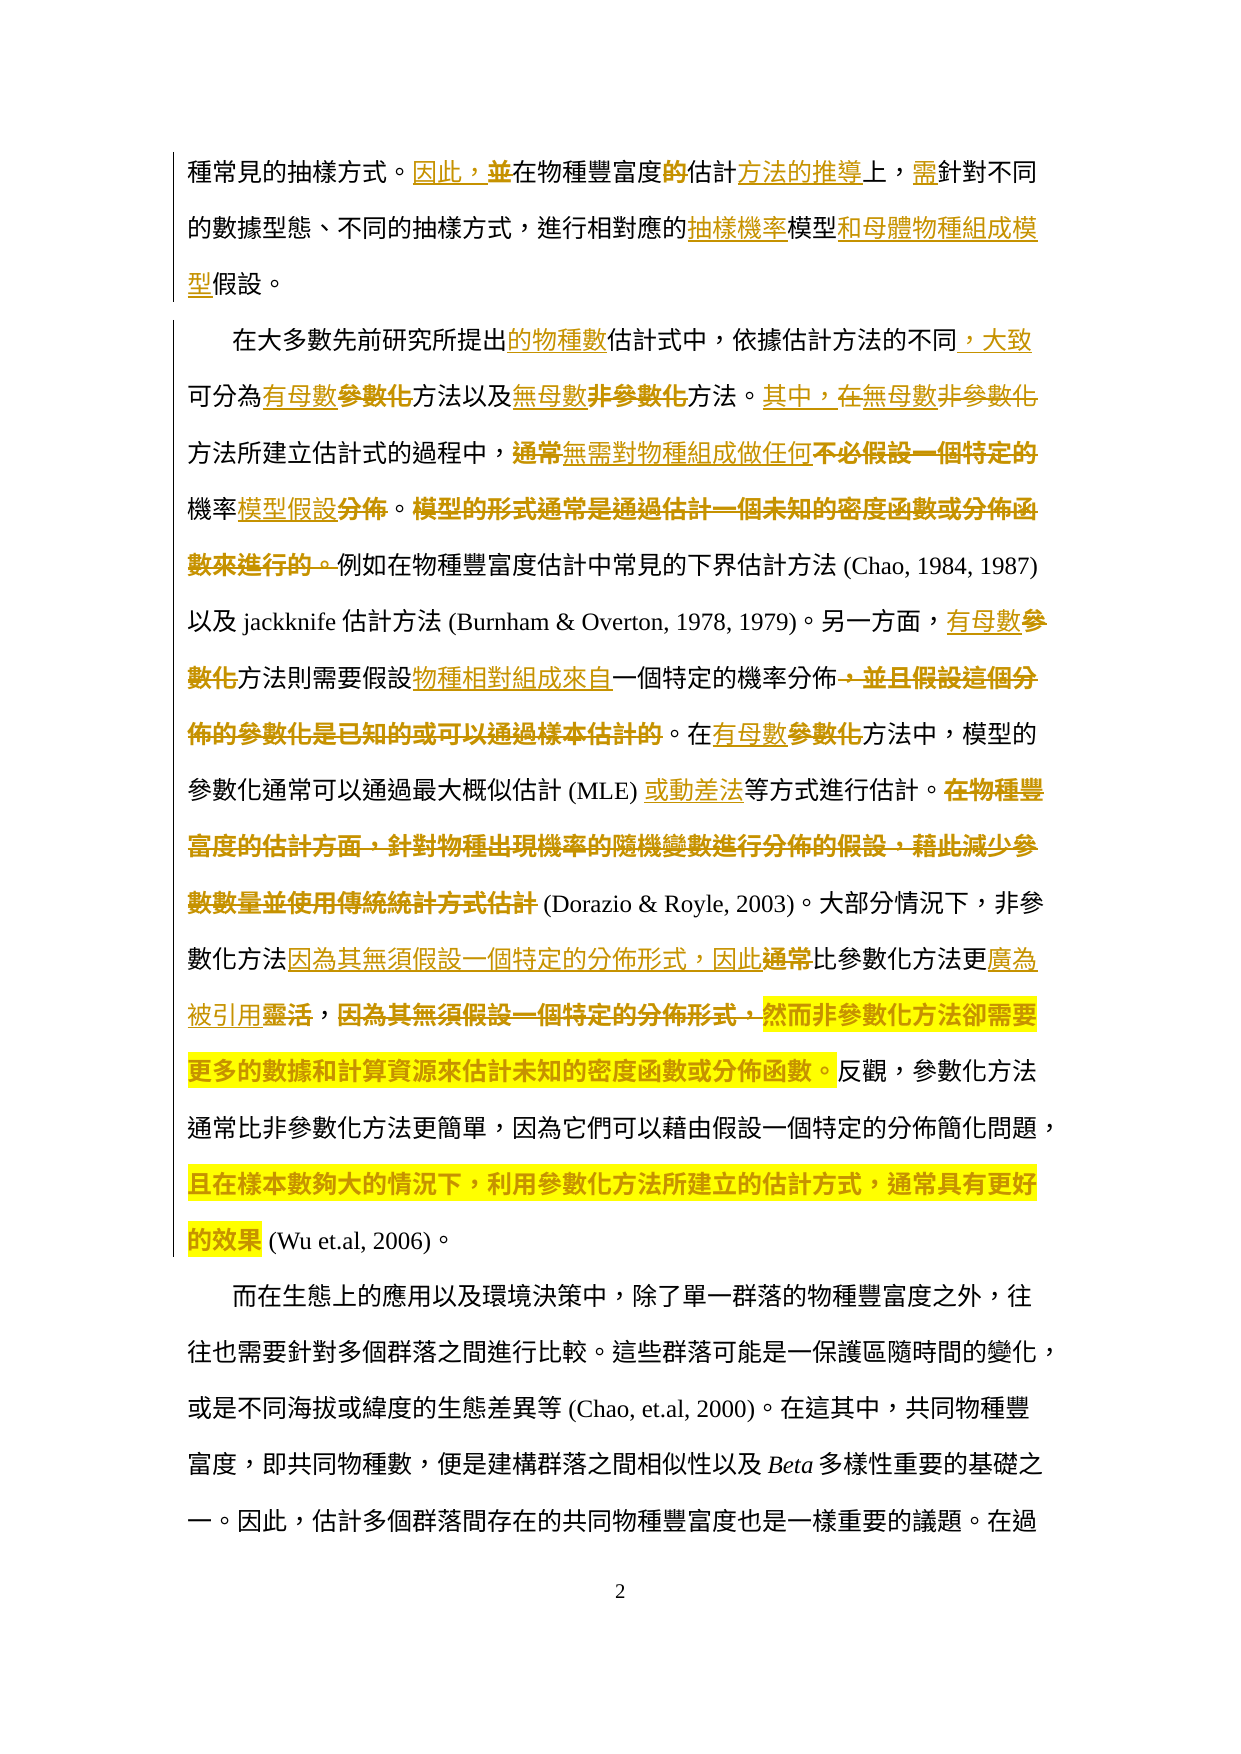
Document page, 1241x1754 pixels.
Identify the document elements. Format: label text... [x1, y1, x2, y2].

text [187, 152, 1053, 302]
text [187, 1276, 1053, 1538]
text 在大多數先前研究所提出估計式中，依據估計方法的不同可分為參數化方法以及非參數化方法。方法所建立估計式的過程中，通常不必假設一個特定的機率分佈。模型的形式通常是通過估計一個未知的密度函數或分佈函數來進行的。例如在物種豐富度估計中常見的下界估計方法 (Chao, 1984, 1987) 以及 jackknife 估計方法 (Burnham & Overton, 1978, 1979)。另一方面，參數化方法則需要假設一個特定的機率分佈，並且假設這個分佈的參數化是已知的或可以通過樣本估計的。在參數化方法中，模型的參數化通常可以通過最大概似估計 (MLE) 等方式進行估計。在物種豐富度的估計方面，針對物種出現機率的隨機變數進行分佈的假設，藉此減少參數數量並使用傳統統計方式估計 (Dorazio & Royle, 2003)。大部分情況下，非參數化方法通常比參數化方法更靈活，因為其無須假設一個特定的分佈形式，然而非參數化方法卻需要更多的數據和計算資源來估計未知的密度函數或分佈函數。反觀，參數化方法通常比非參數化方法更簡單，因為它們可以藉由假設一個特定的分佈簡化問題，且在樣本數夠大的情況下，利用參數化方法所建立的估計方式，通常具有更好的效果 (Wu et.al, 2006)。 [187, 320, 1053, 1257]
